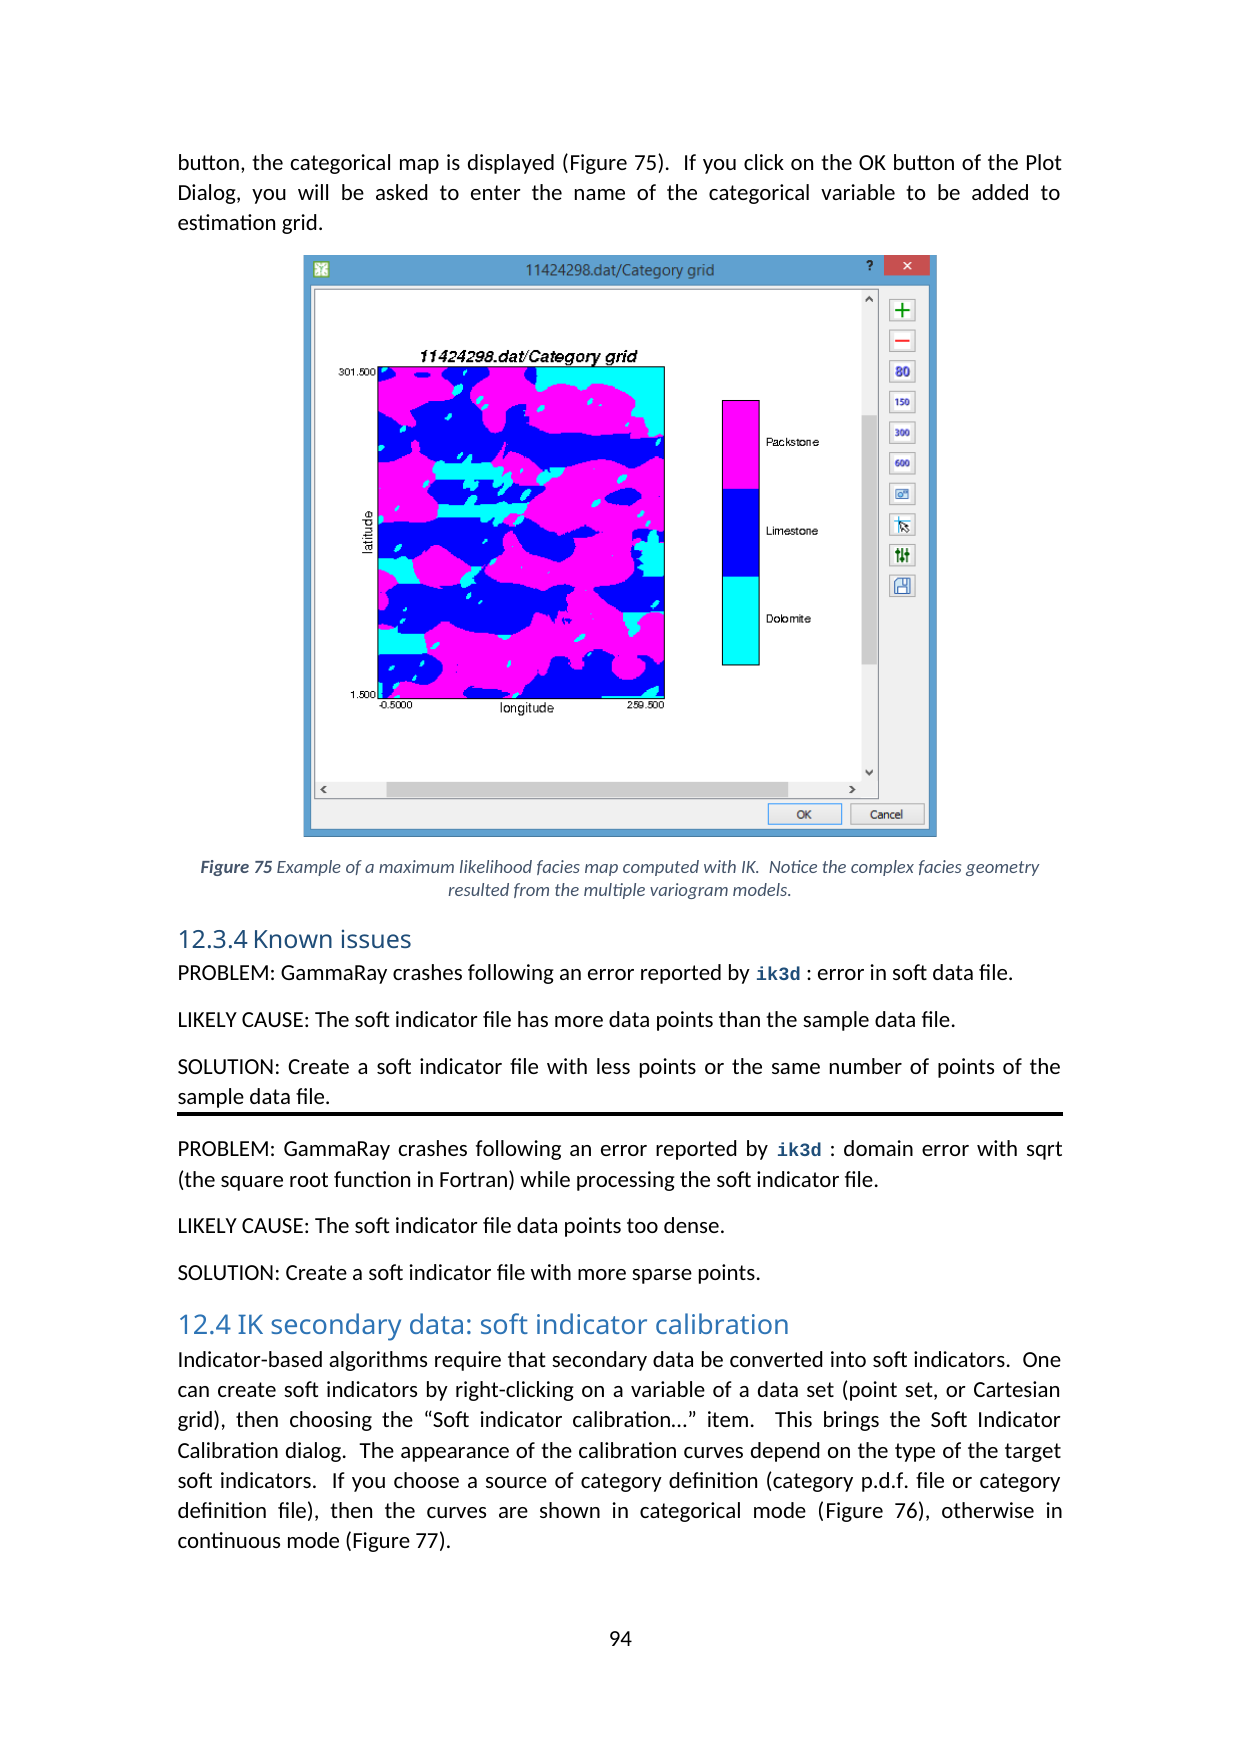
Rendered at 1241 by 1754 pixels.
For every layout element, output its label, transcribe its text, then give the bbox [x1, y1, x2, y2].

text LIKELY CAUSE: The soft indicator file data points too dense. [177, 1212, 1063, 1239]
text PROBLEM: GammaRay crashes following an error reported by ik3d : domain error with sqrt (the square root function in Fortran) while processing the soft indicator file. [177, 1134, 1063, 1193]
text Figure 75 Example of a maximum likelihood facies map computed with IK. Notice the complex facies geometry resulted from the multiple variogram models. [177, 855, 1063, 901]
text PROBLEM: GammaRay crashes following an error reported by ik3d : error in soft data file. [177, 958, 1063, 986]
subtitle Known issues [177, 922, 1063, 956]
subtitle IK secondary data: soft indicator calibration [177, 1305, 1063, 1342]
text Indicator-based algorithms require that secondary data be converted into soft indicators. One can create soft indicators by right-clicking on a variable of a data set (point set, or Cartesian grid), then choosing the “Soft indicator calibration…” item. This brings the Soft Indicator Calibration dialog. The appearance of the calibration curves depend on the type of the target soft indicators. If you choose a source of category definition (category p.d.f. file or category definition file), then the curves are shown in categorical mode (Figure 76), otherwise in continuous mode (Figure 77). [177, 1345, 1063, 1554]
text SOLUTION: Create a soft indicator file with more sparse points. [177, 1258, 1063, 1286]
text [177, 148, 1063, 236]
text LIKELY CAUSE: The soft indicator file has more data points than the sample data file. [177, 1005, 1063, 1033]
text SOLUTION: Create a soft indicator file with less points or the same number of points of the sample data file. [177, 1052, 1063, 1112]
picture [303, 255, 937, 837]
